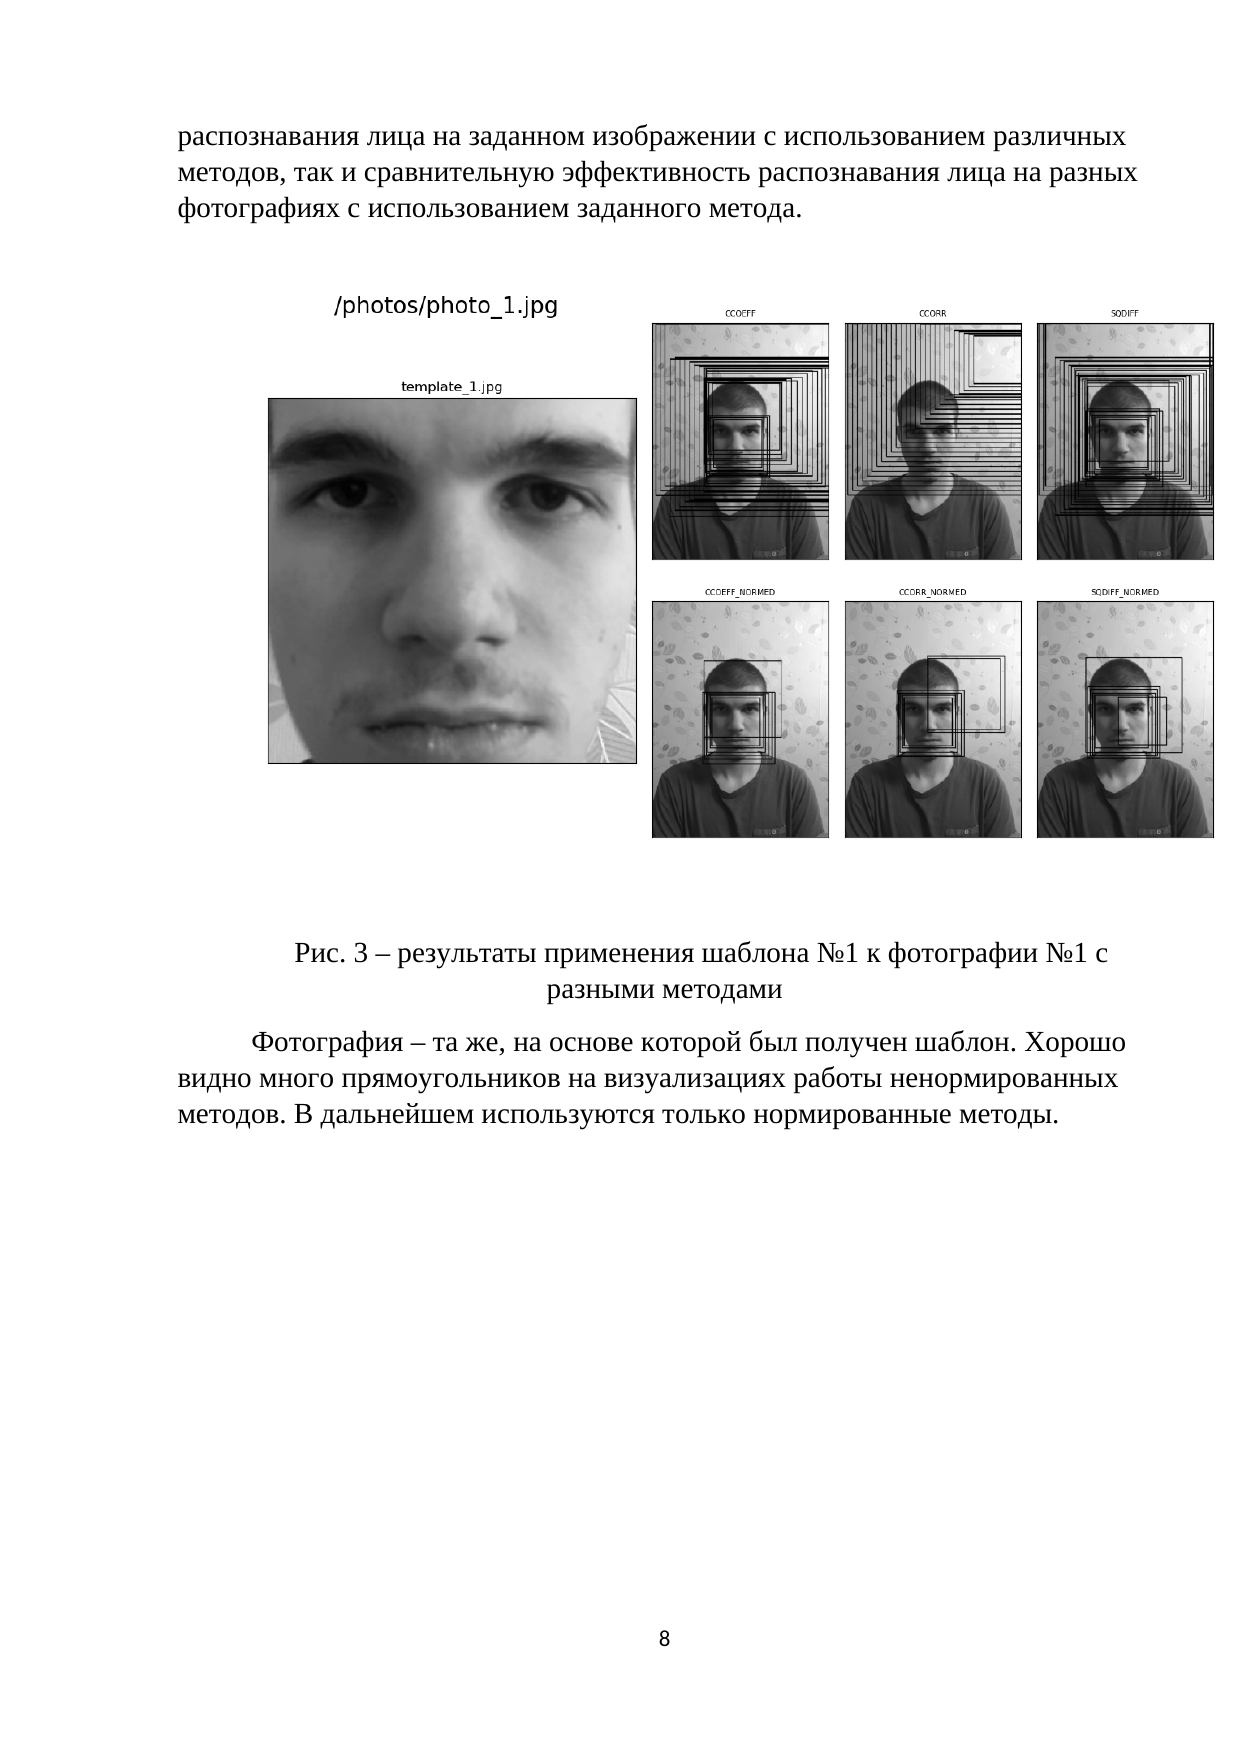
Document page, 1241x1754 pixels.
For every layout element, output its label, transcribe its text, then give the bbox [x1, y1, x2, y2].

text Рис. 3 – результаты применения шаблона №1 к фотографии №1 с разными методами [177, 935, 1152, 1005]
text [177, 118, 1152, 224]
picture [251, 296, 1225, 864]
text Фотография – та же, на основе которой был получен шаблон. Хорошо видно много прямоугольников на визуализациях работы ненормированных методов. В дальнейшем используются только нормированные методы. [177, 1024, 1152, 1130]
